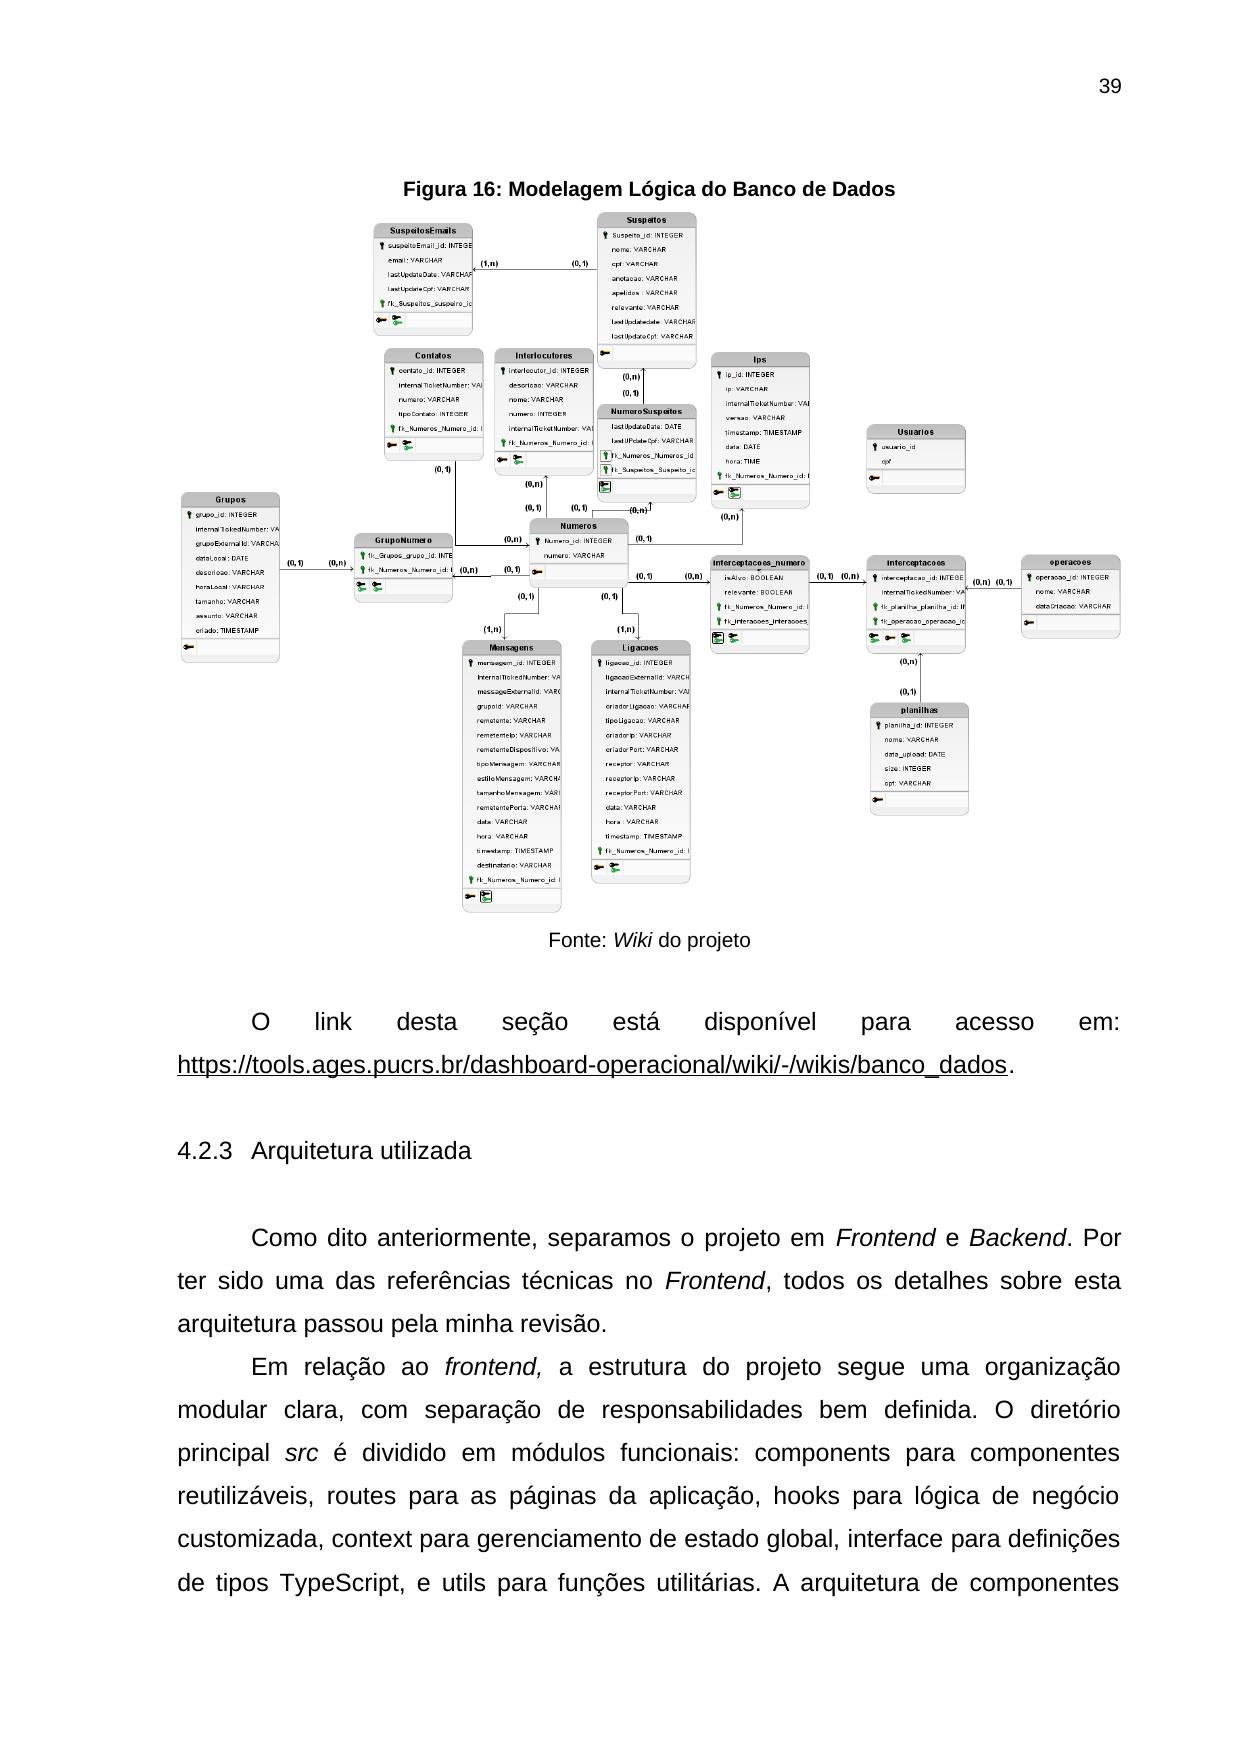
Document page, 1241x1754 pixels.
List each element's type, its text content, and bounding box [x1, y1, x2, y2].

text Fonte: Wiki do projeto [177, 928, 1122, 952]
picture [177, 212, 1122, 914]
text Como dito anteriormente, separamos o projeto em Frontend e Backend. Por ter sido uma das referências técnicas no Frontend, todos os detalhes sobre esta arquitetura passou pela minha revisão. [177, 1223, 1122, 1338]
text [177, 1352, 1122, 1596]
list Arquitetura utilizada [177, 1136, 1122, 1165]
text O link desta seção está disponível para acesso em: https://tools.ages.pucrs.br/dashboard-operacional/wiki/-/wikis/banco_dados. [177, 1007, 1122, 1079]
